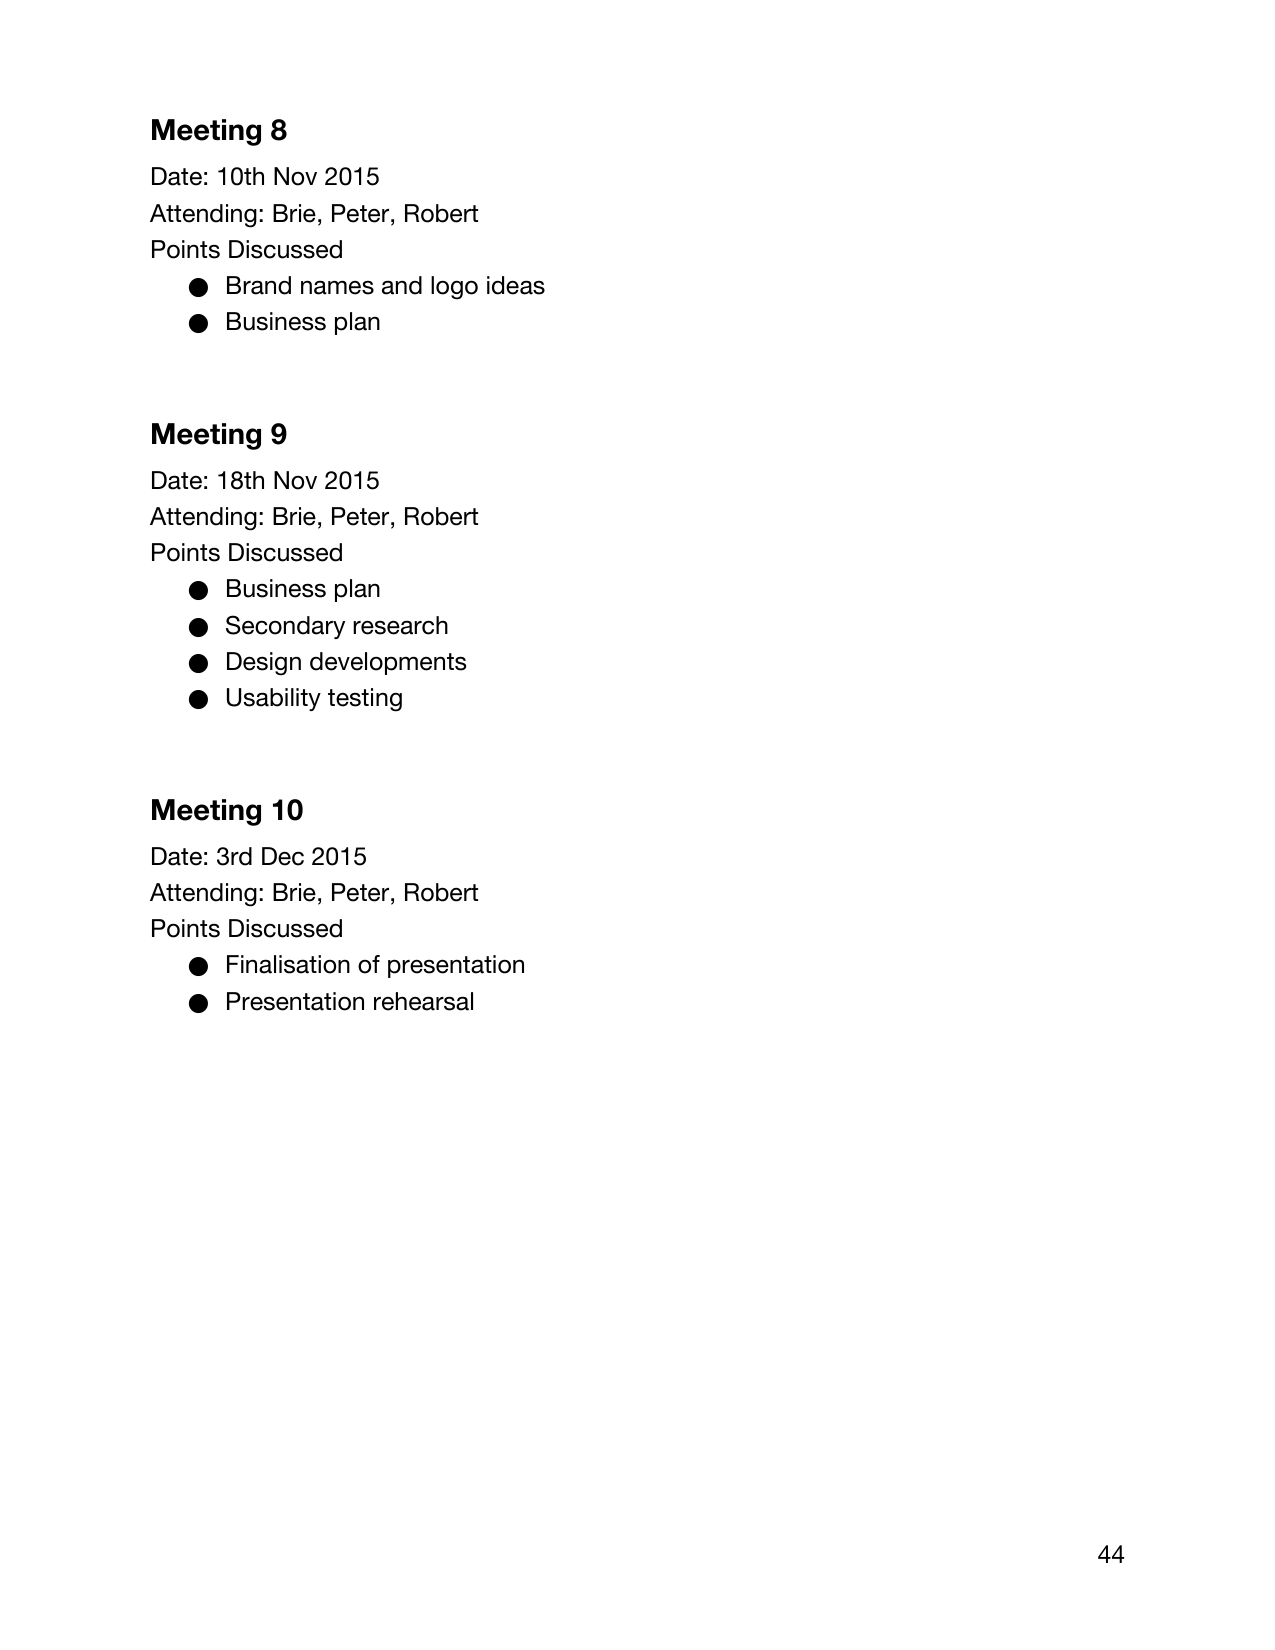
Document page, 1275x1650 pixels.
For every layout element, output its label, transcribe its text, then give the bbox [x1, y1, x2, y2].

list Secondary research [187, 610, 1125, 641]
text Attending: Brie, Peter, Robert [150, 877, 1125, 909]
subtitle Meeting 10 [150, 792, 1125, 828]
text Date: 3rd Dec 2015 [150, 841, 1125, 872]
list Brand names and logo ideas [187, 270, 1125, 301]
list Business plan [187, 306, 1125, 337]
list Design developments [187, 646, 1125, 677]
list Usability testing [187, 682, 1125, 713]
text Points Discussed [150, 537, 1125, 569]
subtitle Meeting 9 [150, 416, 1125, 453]
list Presentation rehearsal [187, 986, 1125, 1017]
text Date: 18th Nov 2015 [150, 465, 1125, 497]
text Date: 10th Nov 2015 [150, 161, 1125, 193]
list Business plan [187, 573, 1125, 605]
text Points Discussed [150, 234, 1125, 265]
text Attending: Brie, Peter, Robert [150, 198, 1125, 229]
text Attending: Brie, Peter, Robert [150, 501, 1125, 533]
subtitle Meeting 8 [150, 112, 1125, 149]
text Points Discussed [150, 913, 1125, 945]
list Finalisation of presentation [187, 949, 1125, 981]
